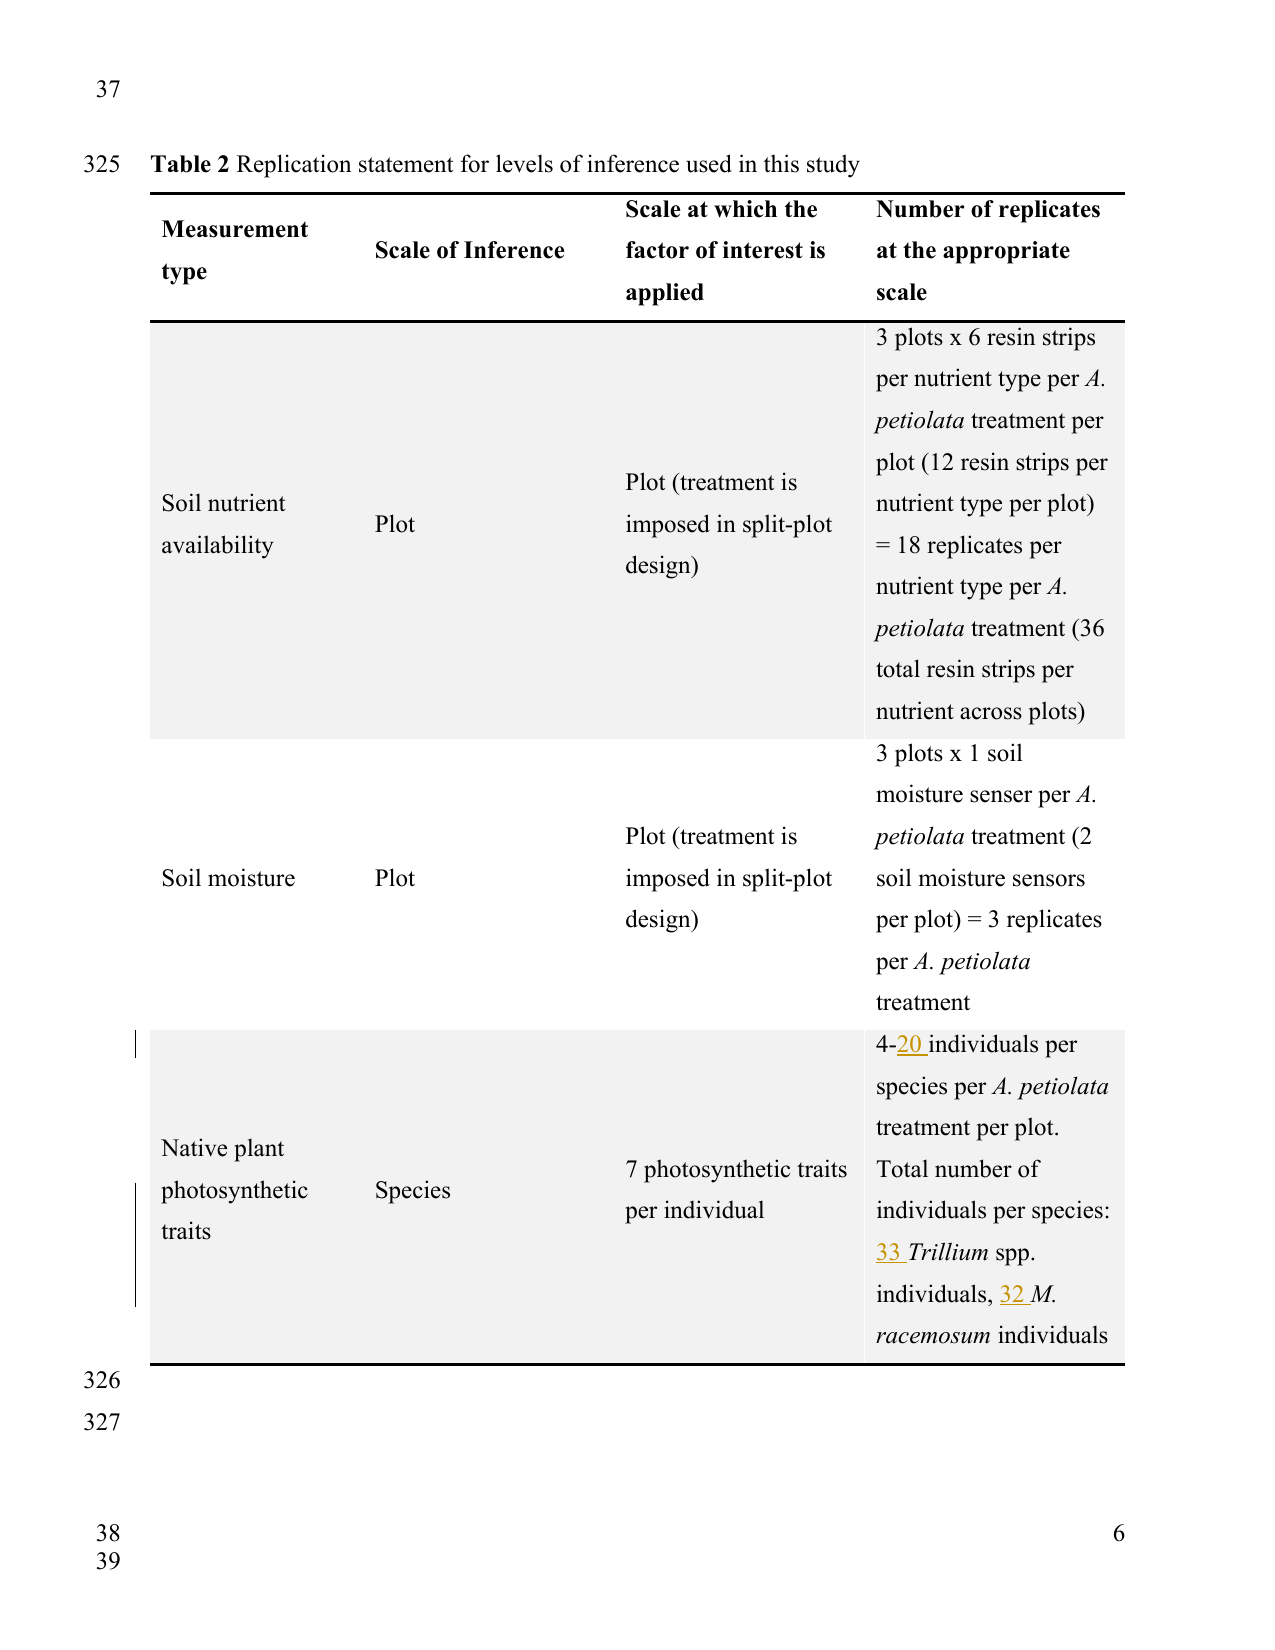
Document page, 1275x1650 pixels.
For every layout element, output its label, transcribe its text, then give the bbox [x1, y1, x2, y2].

table_cell Soil nutrient availability [150, 323, 363, 739]
table_cell Native plant photosynthetic traits [150, 1030, 363, 1363]
table_cell Plot (treatment is imposed in split-plot design) [614, 739, 864, 1030]
table_cell Plot [363, 323, 614, 739]
table_header Number of replicates at the appropriate scale [865, 195, 1125, 320]
table_header Scale at which the factor of interest is applied [614, 195, 864, 320]
table_header Scale of Inference [363, 195, 614, 320]
text Table 2 Replication statement for levels of inference used in this study [150, 150, 1125, 178]
table_cell 3 plots x 6 resin strips per nutrient type per A. petiolata treatment per plot (12 resin strips per nutrient type per plot) = 18 replicates per nutrient type per A. petiolata treatment (36 total resin strips per nutrient across plots) [865, 323, 1125, 739]
table_cell Species [363, 1030, 614, 1363]
table_cell 4-individuals per species per A. petiolata treatment per plot. Total number of individuals per species: Trillium spp. individuals, M. racemosum individuals [865, 1030, 1125, 1363]
table_cell Plot (treatment is imposed in split-plot design) [614, 323, 864, 739]
table_header Measurement type [150, 195, 363, 320]
table_cell 7 photosynthetic traits per individual [614, 1030, 864, 1363]
table_cell Plot [363, 739, 614, 1030]
table_cell Soil moisture [150, 739, 363, 1030]
table_cell 3 plots x 1 soil moisture senser per A. petiolata treatment (2 soil moisture sensors per plot) = 3 replicates per A. petiolata treatment [865, 739, 1125, 1030]
